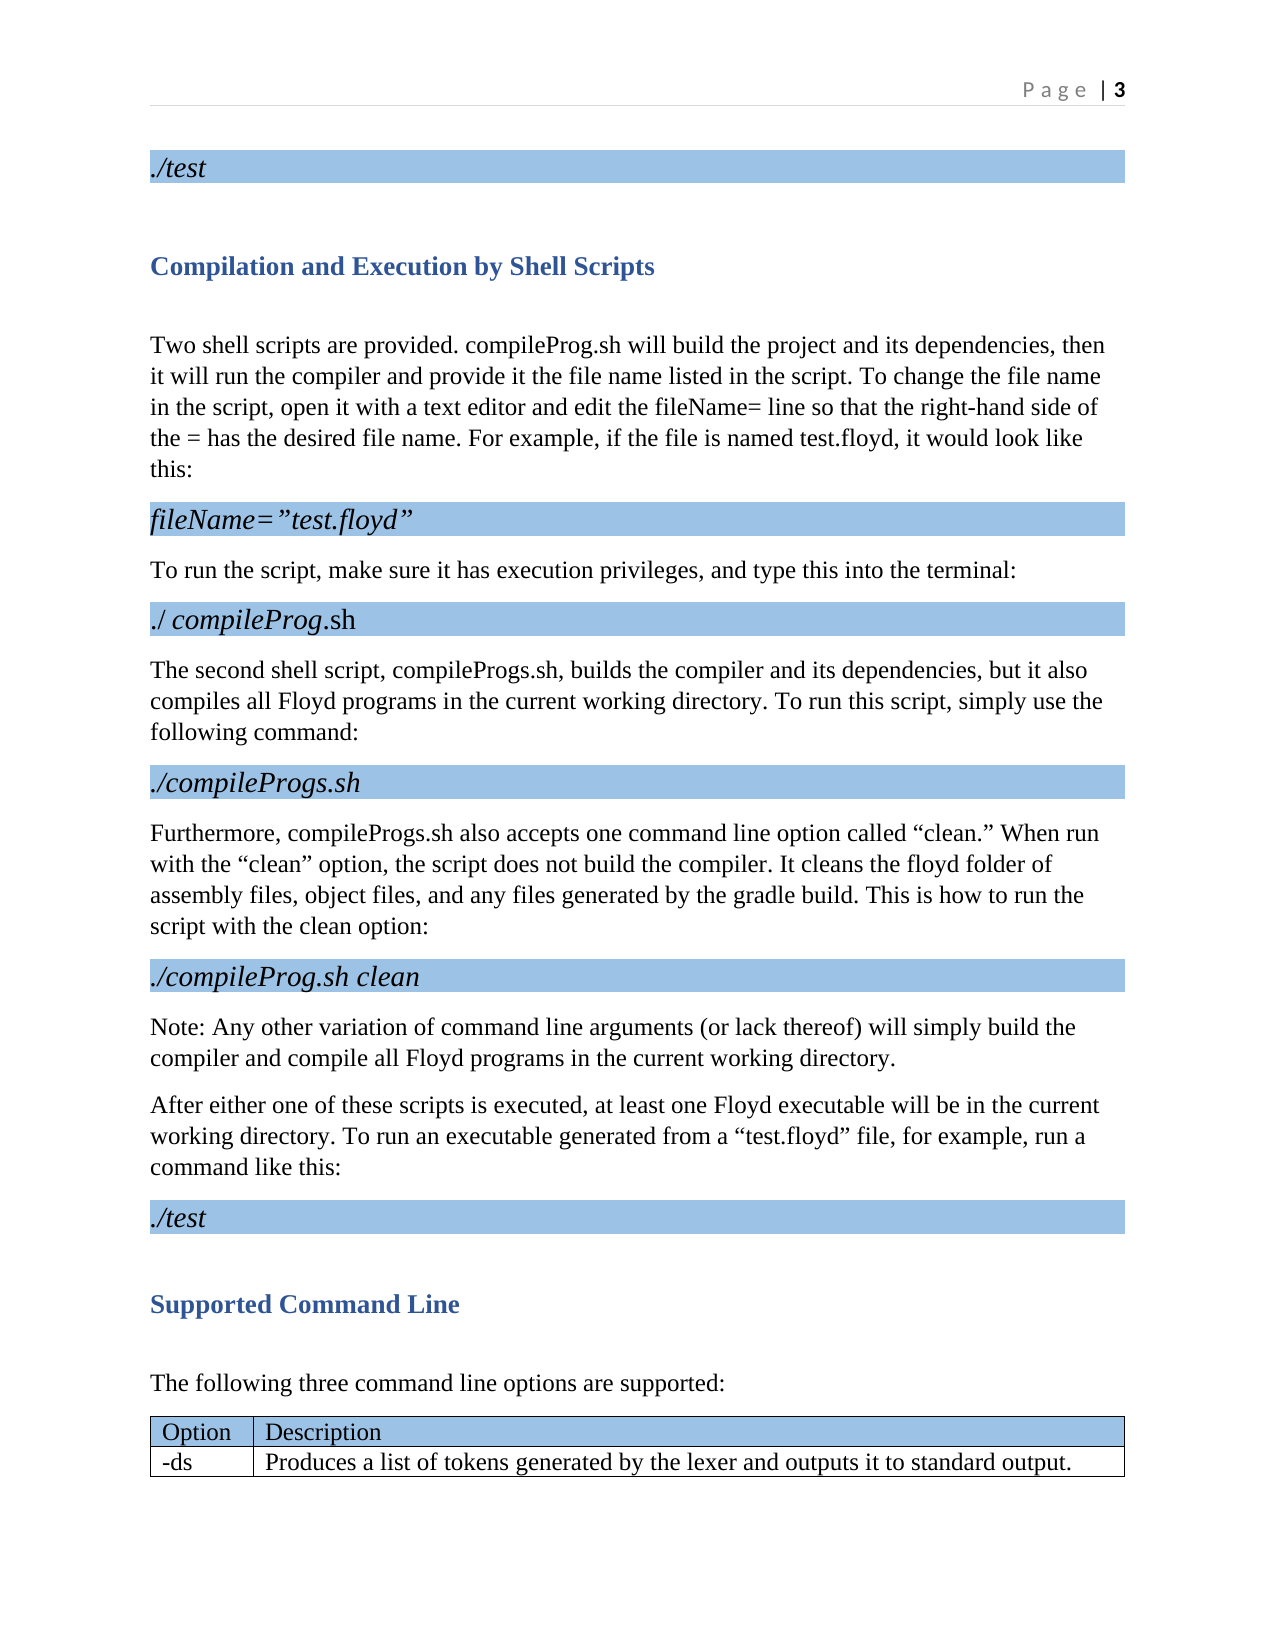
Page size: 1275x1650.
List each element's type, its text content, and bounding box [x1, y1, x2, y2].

text Note: Any other variation of command line arguments (or lack thereof) will simply build the compiler and compile all Floyd programs in the current working directory. [150, 1012, 1125, 1071]
text After either one of these scripts is executed, at least one Floyd executable will be in the current working directory. To run an executable generated from a “test.floyd” file, for example, run a command like this: [150, 1090, 1125, 1181]
text To run the script, make sure it has execution privileges, and type this into the terminal: [150, 555, 1125, 583]
text ./ compileProg.sh [150, 602, 1125, 636]
text Furthermore, compileProgs.sh also accepts one command line option called “clean.” When run with the “clean” option, the script does not build the compiler. It cleans the floyd folder of assembly files, object files, and any files generated by the gradle build. This is how to run the script with the clean option: [150, 818, 1125, 940]
text fileName=”test.floyd” [150, 502, 1125, 536]
text ./test [150, 1200, 1125, 1234]
text The following three command line options are supported: [150, 1368, 1125, 1397]
text ./compileProgs.sh [150, 765, 1125, 799]
text ./compileProg.sh clean [150, 959, 1125, 992]
table_cell Produces a list of tokens generated by the lexer and outputs it to standard output. [254, 1447, 1124, 1476]
table_cell -ds [151, 1447, 253, 1476]
subtitle Supported Command Line [150, 1288, 1125, 1319]
text ./test [150, 150, 1125, 183]
table_header Option [151, 1417, 253, 1446]
subtitle Compilation and Execution by Shell Scripts [150, 250, 1125, 281]
text Two shell scripts are provided. compileProg.sh will build the project and its dependencies, then it will run the compiler and provide it the file name listed in the script. To change the file name in the script, open it with a text editor and edit the fileName= line so that the right-hand side of the = has the desired file name. For example, if the file is named test.floyd, it would look like this: [150, 330, 1125, 483]
table_header Description [254, 1417, 1124, 1446]
text The second shell script, compileProgs.sh, builds the compiler and its dependencies, but it also compiles all Floyd programs in the current working directory. To run this script, simply use the following command: [150, 655, 1125, 746]
